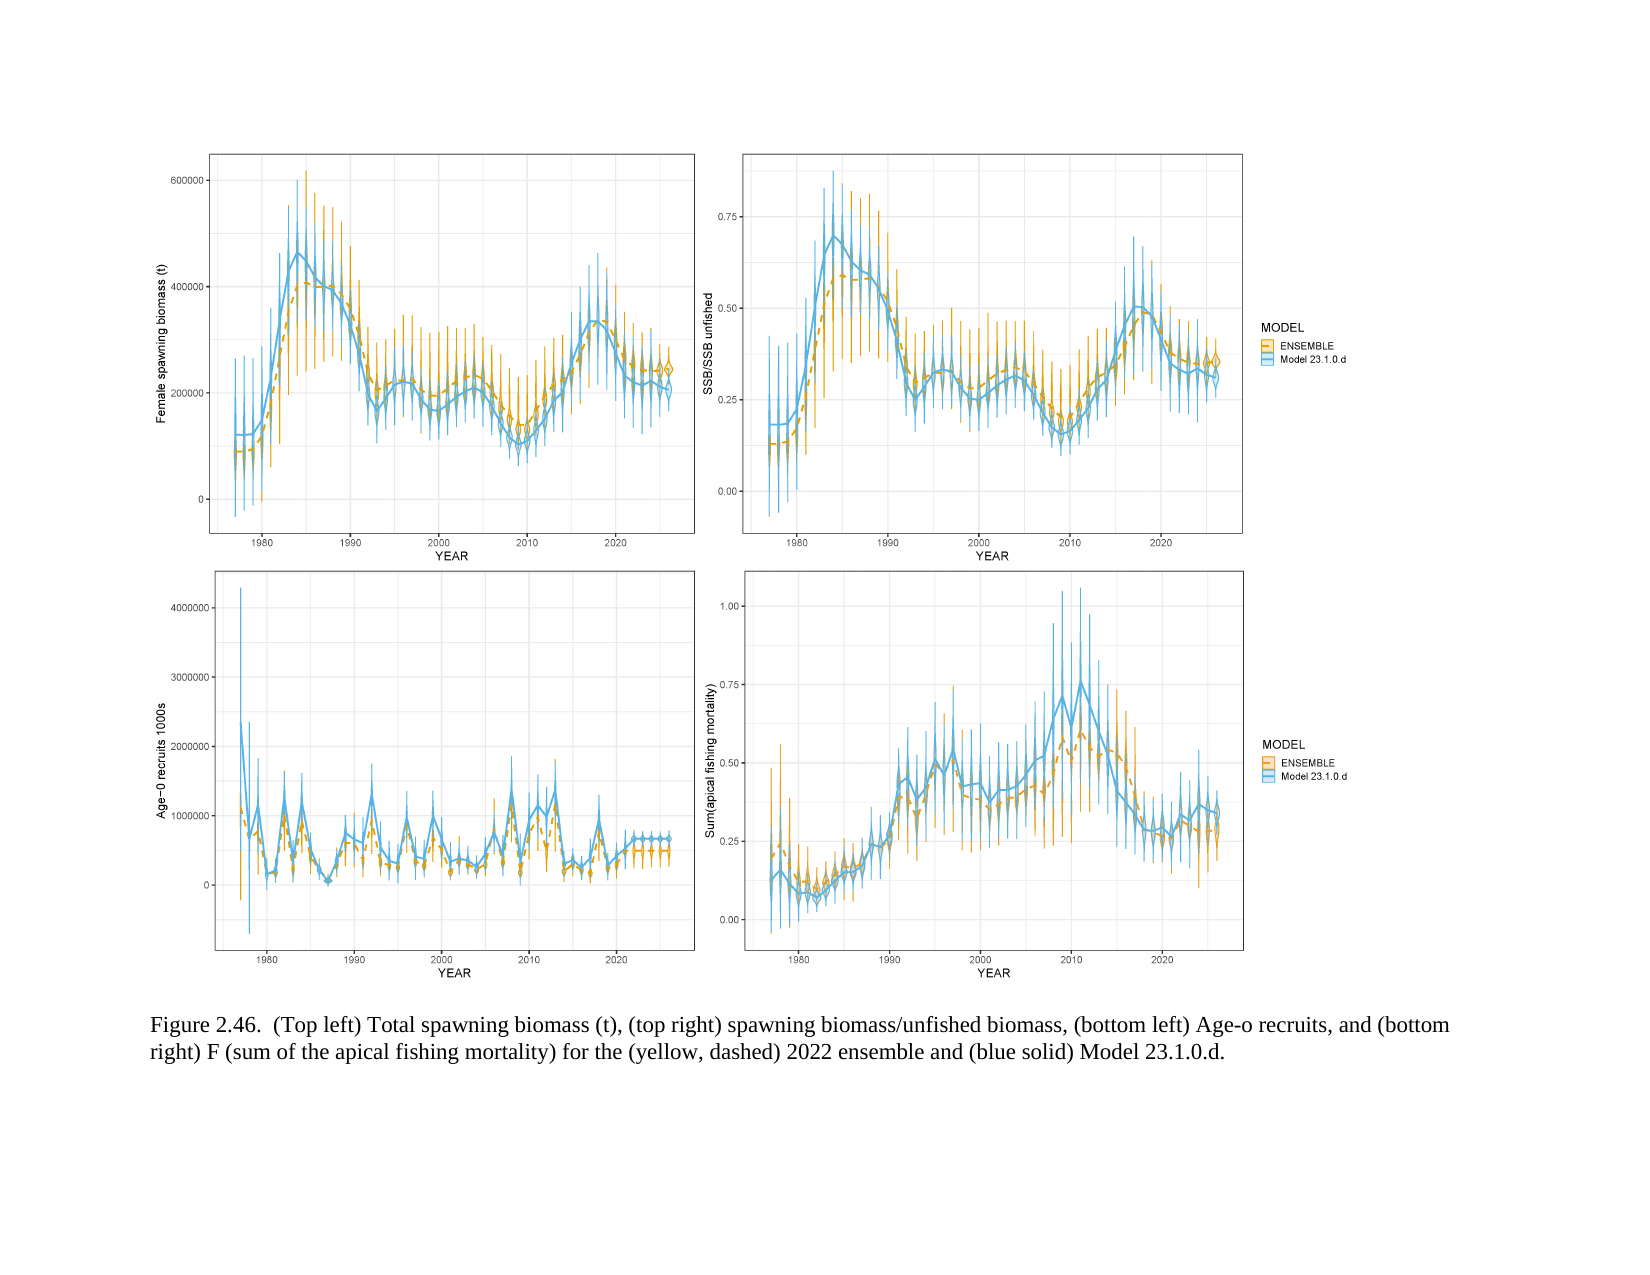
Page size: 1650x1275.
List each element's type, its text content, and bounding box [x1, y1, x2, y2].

picture [150, 150, 1359, 986]
text Figure 2.. (Top left) Total spawning biomass (t), (top right) spawning biomass/unfished biomass, (bottom left) Age-o recruits, and (bottom right) F (sum of the apical fishing mortality) for the (yellow, dashed) 2022 ensemble and (blue solid) Model 23.1.0.d. [150, 1012, 1500, 1064]
